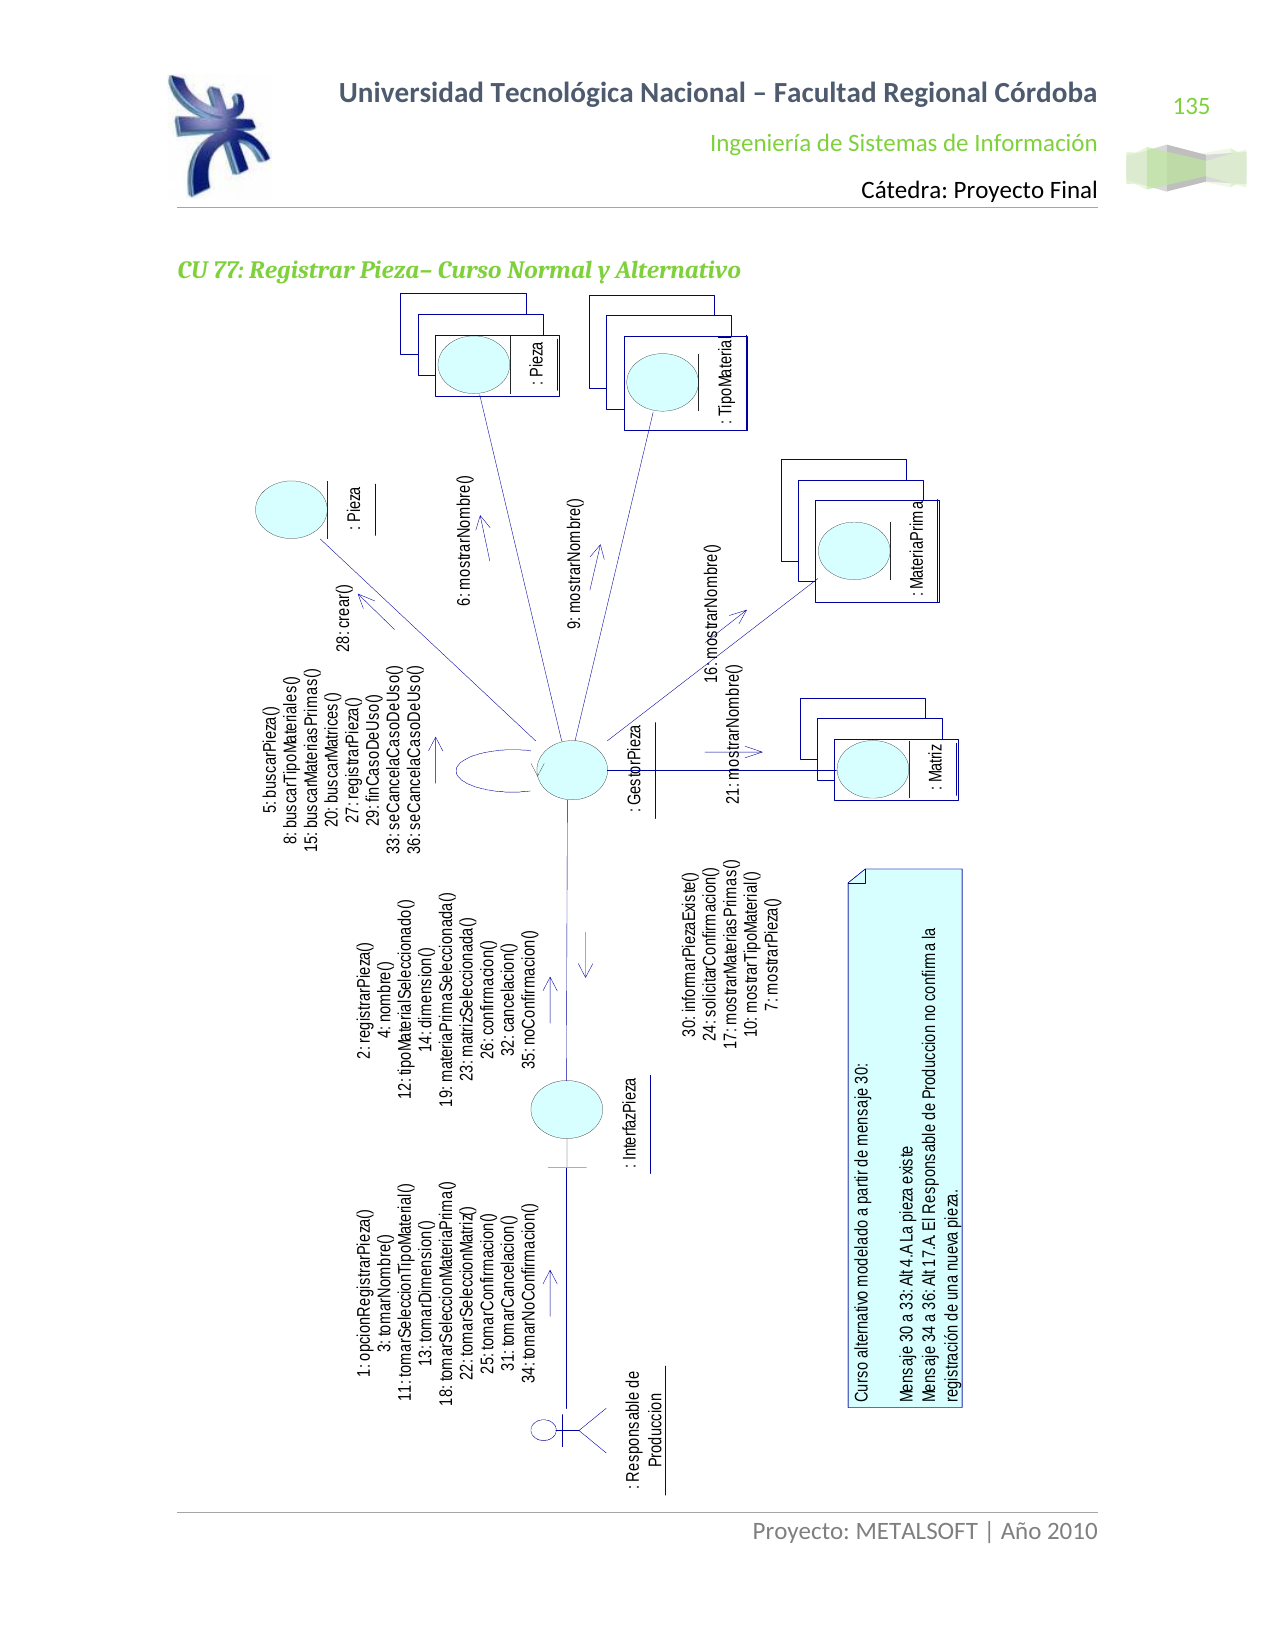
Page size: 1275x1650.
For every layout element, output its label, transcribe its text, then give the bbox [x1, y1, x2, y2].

text CU 77: Registrar Pieza– Curso Normal y Alternativo [177, 256, 1098, 284]
picture [167, 74, 272, 199]
